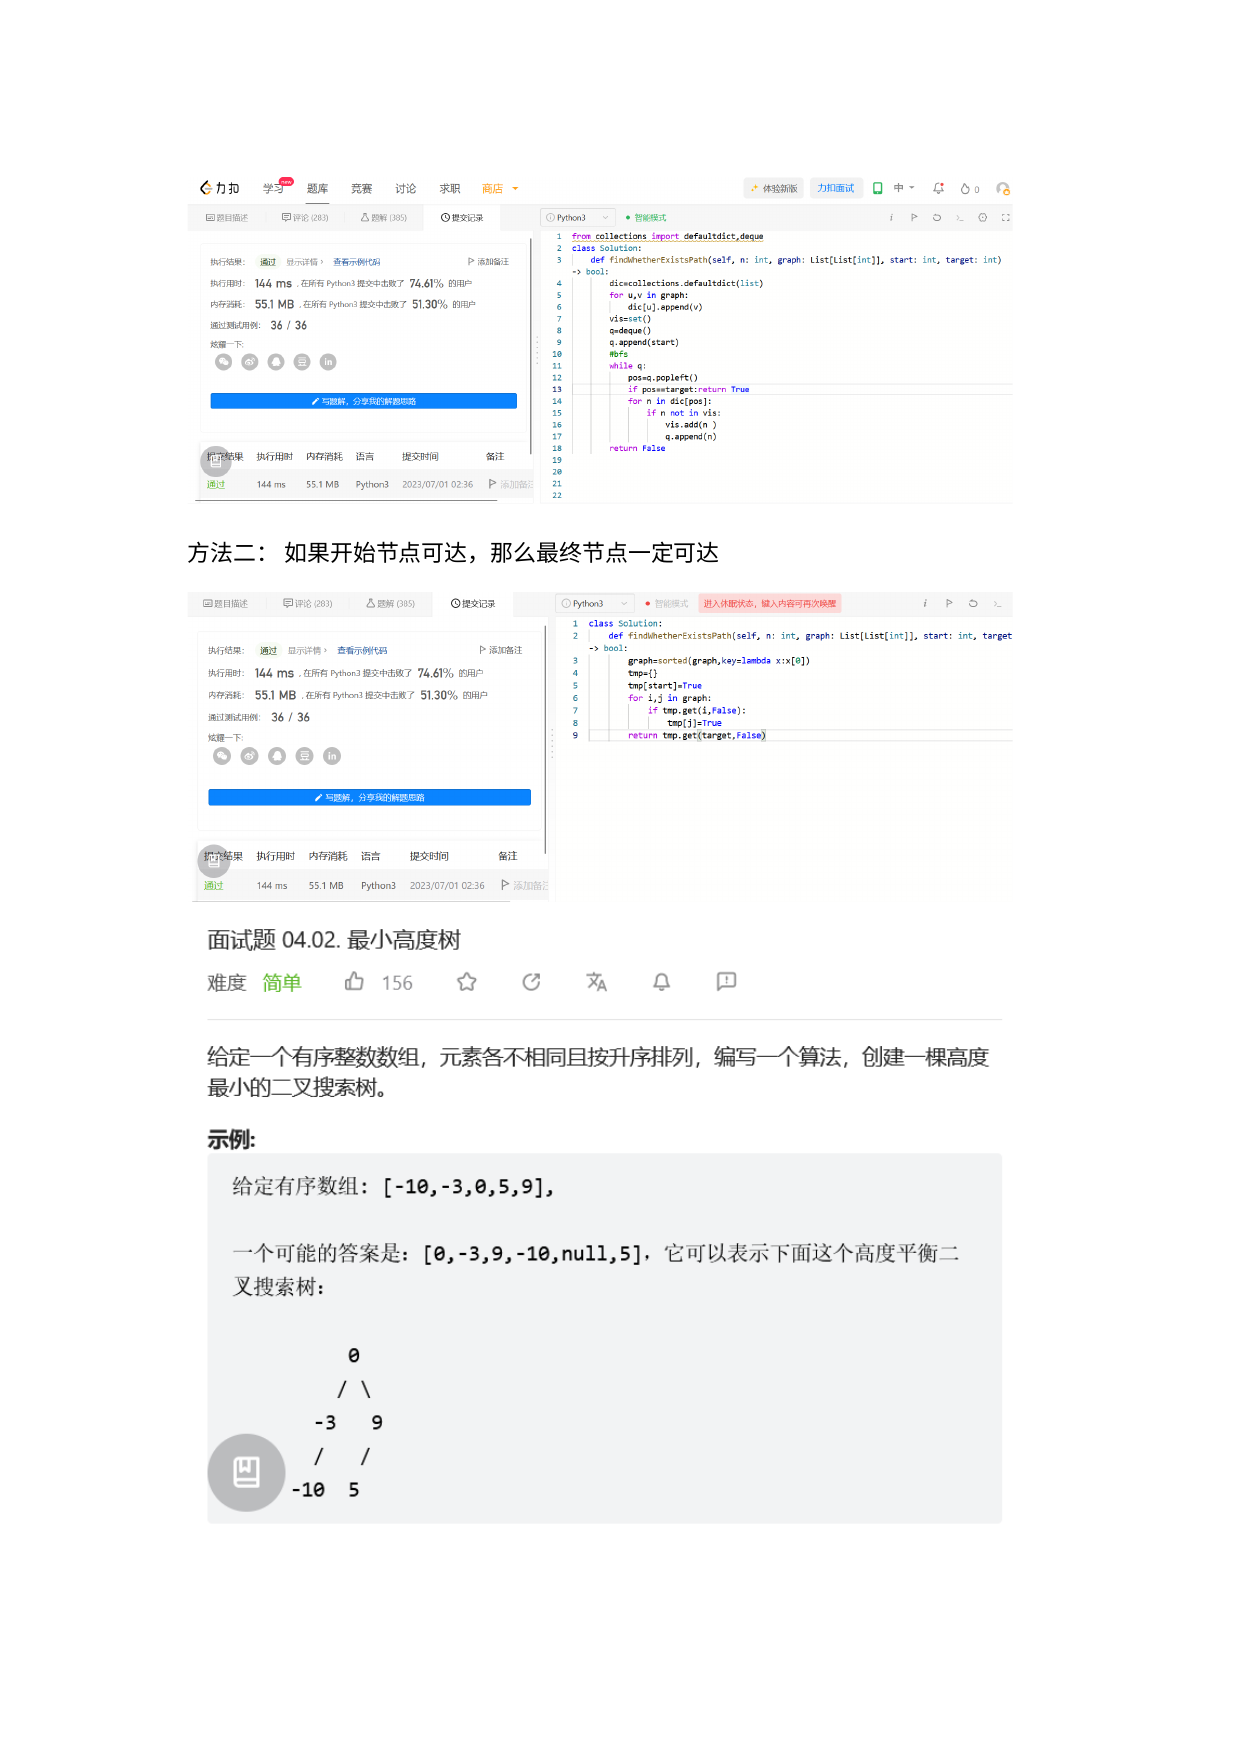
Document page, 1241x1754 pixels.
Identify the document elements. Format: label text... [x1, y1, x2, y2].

picture [187, 592, 1013, 902]
text 方法二： 如果开始节点可达，那么最终节点一定可达 [187, 519, 1053, 584]
picture [187, 177, 1013, 504]
picture [187, 915, 1013, 1554]
